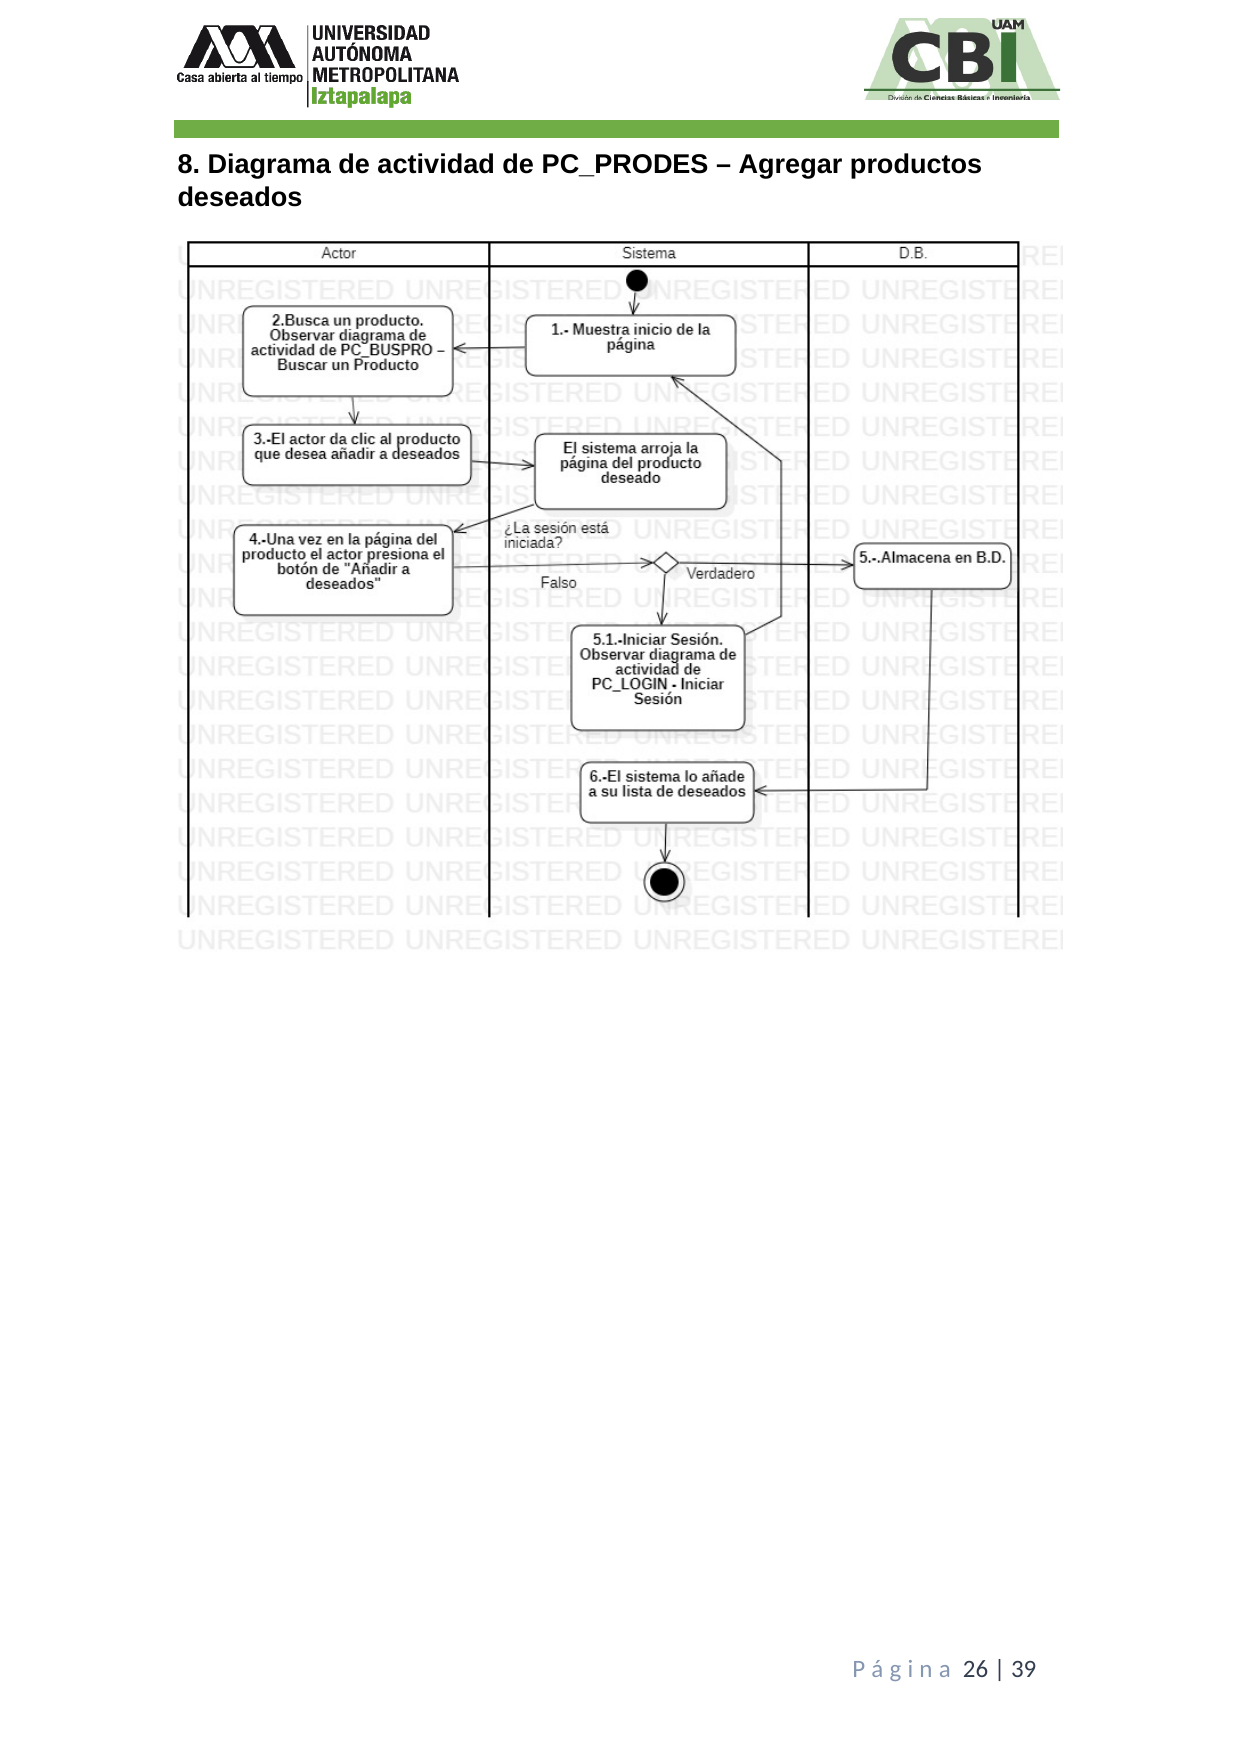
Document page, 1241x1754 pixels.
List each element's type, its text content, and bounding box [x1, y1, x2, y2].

picture [177, 25, 459, 109]
picture [177, 231, 1063, 963]
subtitle 8. Diagrama de actividad de PC_PRODES – Agregar productos deseados [177, 148, 1063, 213]
picture [863, 18, 1060, 100]
